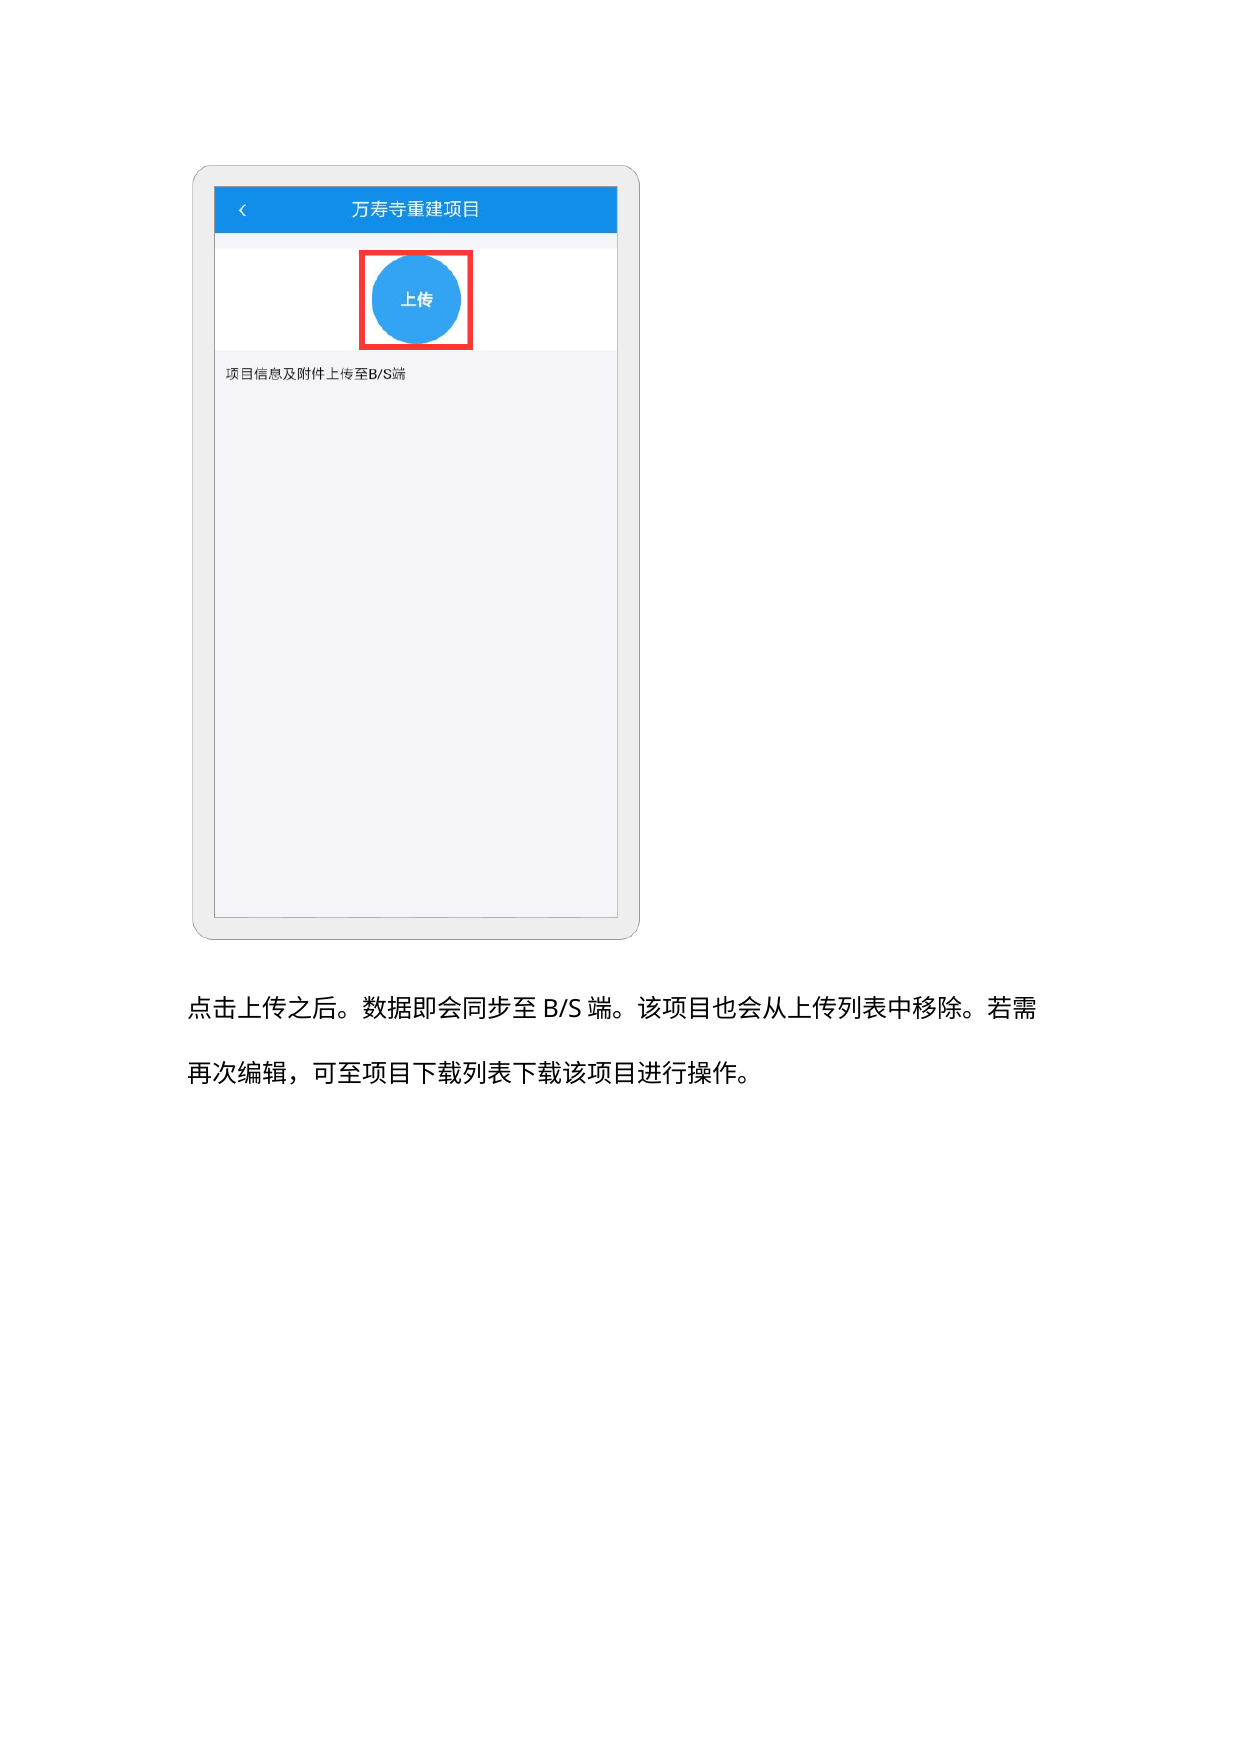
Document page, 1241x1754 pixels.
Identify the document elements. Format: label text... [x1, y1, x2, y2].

text 点击上传之后。数据即会同步至B/S端。该项目也会从上传列表中移除。若需再次编辑，可至项目下载列表下载该项目进行操作。 [187, 974, 1053, 1104]
picture [187, 162, 643, 947]
